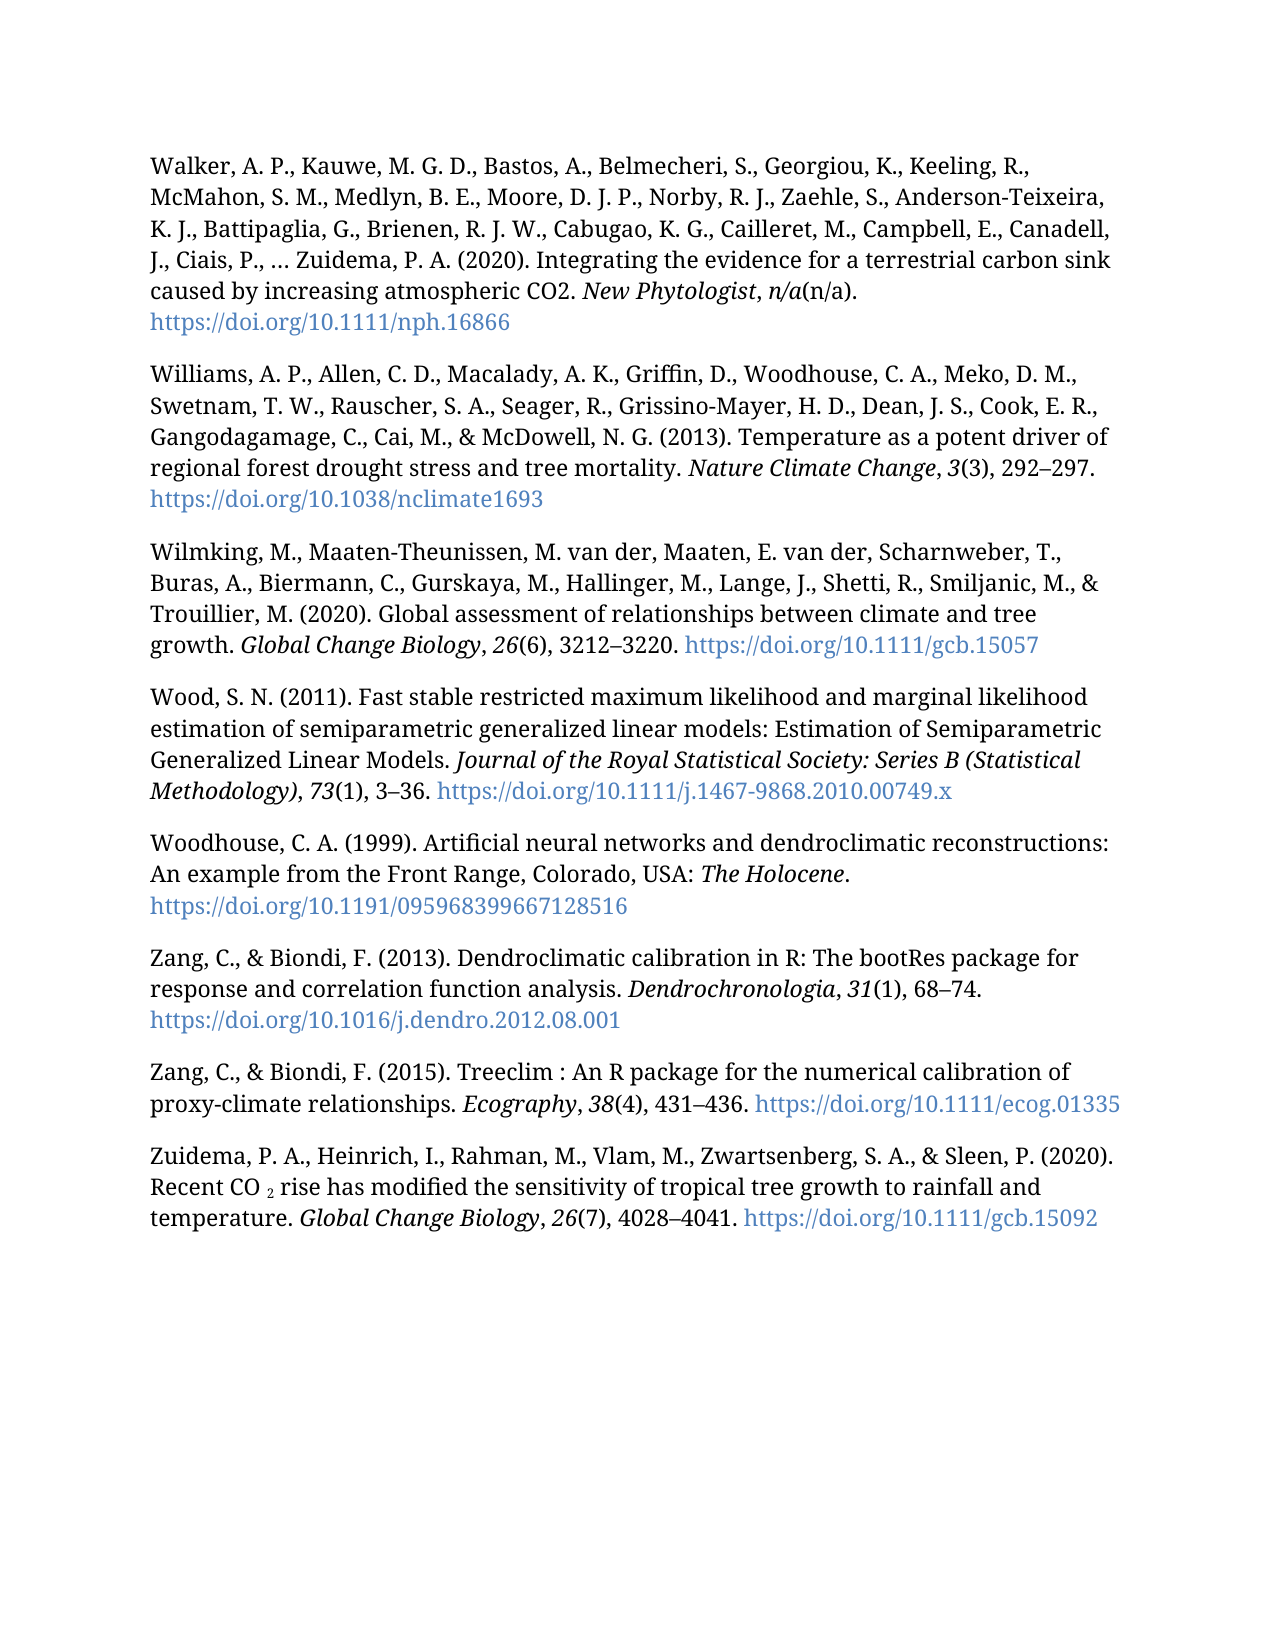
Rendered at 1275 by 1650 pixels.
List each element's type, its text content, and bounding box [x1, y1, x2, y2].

text Wood, S. N. (2011). Fast stable restricted maximum likelihood and marginal likelihood estimation of semiparametric generalized linear models: Estimation of Semiparametric Generalized Linear Models. Journal of the Royal Statistical Society: Series B (Statistical Methodology), 73(1), 3–36. https://doi.org/10.1111/j.1467-9868.2010.00749.x [150, 681, 1125, 806]
text Walker, A. P., Kauwe, M. G. D., Bastos, A., Belmecheri, S., Georgiou, K., Keeling, R., McMahon, S. M., Medlyn, B. E., Moore, D. J. P., Norby, R. J., Zaehle, S., Anderson-Teixeira, K. J., Battipaglia, G., Brienen, R. J. W., Cabugao, K. G., Cailleret, M., Campbell, E., Canadell, J., Ciais, P., … Zuidema, P. A. (2020). Integrating the evidence for a terrestrial carbon sink caused by increasing atmospheric CO2. New Phytologist, n/a(n/a). https://doi.org/10.1111/nph.16866 [150, 150, 1125, 337]
text Zang, C., & Biondi, F. (2013). Dendroclimatic calibration in R: The bootRes package for response and correlation function analysis. Dendrochronologia, 31(1), 68–74. https://doi.org/10.1016/j.dendro.2012.08.001 [150, 942, 1125, 1035]
text Zang, C., & Biondi, F. (2015). Treeclim : An R package for the numerical calibration of proxy-climate relationships. Ecography, 38(4), 431–436. https://doi.org/10.1111/ecog.01335 [150, 1056, 1125, 1119]
text Zuidema, P. A., Heinrich, I., Rahman, M., Vlam, M., Zwartsenberg, S. A., & Sleen, P. (2020). Recent CO 2 rise has modified the sensitivity of tropical tree growth to rainfall and temperature. Global Change Biology, 26(7), 4028–4041. https://doi.org/10.1111/gcb.15092 [150, 1139, 1125, 1233]
text Wilmking, M., Maaten-Theunissen, M. van der, Maaten, E. van der, Scharnweber, T., Buras, A., Biermann, C., Gurskaya, M., Hallinger, M., Lange, J., Shetti, R., Smiljanic, M., & Trouillier, M. (2020). Global assessment of relationships between climate and tree growth. Global Change Biology, 26(6), 3212–3220. https://doi.org/10.1111/gcb.15057 [150, 535, 1125, 660]
text Williams, A. P., Allen, C. D., Macalady, A. K., Griffin, D., Woodhouse, C. A., Meko, D. M., Swetnam, T. W., Rauscher, S. A., Seager, R., Grissino-Mayer, H. D., Dean, J. S., Cook, E. R., Gangodagamage, C., Cai, M., & McDowell, N. G. (2013). Temperature as a potent driver of regional forest drought stress and tree mortality. Nature Climate Change, 3(3), 292–297. https://doi.org/10.1038/nclimate1693 [150, 358, 1125, 514]
text Woodhouse, C. A. (1999). Artificial neural networks and dendroclimatic reconstructions: An example from the Front Range, Colorado, USA: The Holocene. https://doi.org/10.1191/095968399667128516 [150, 827, 1125, 921]
